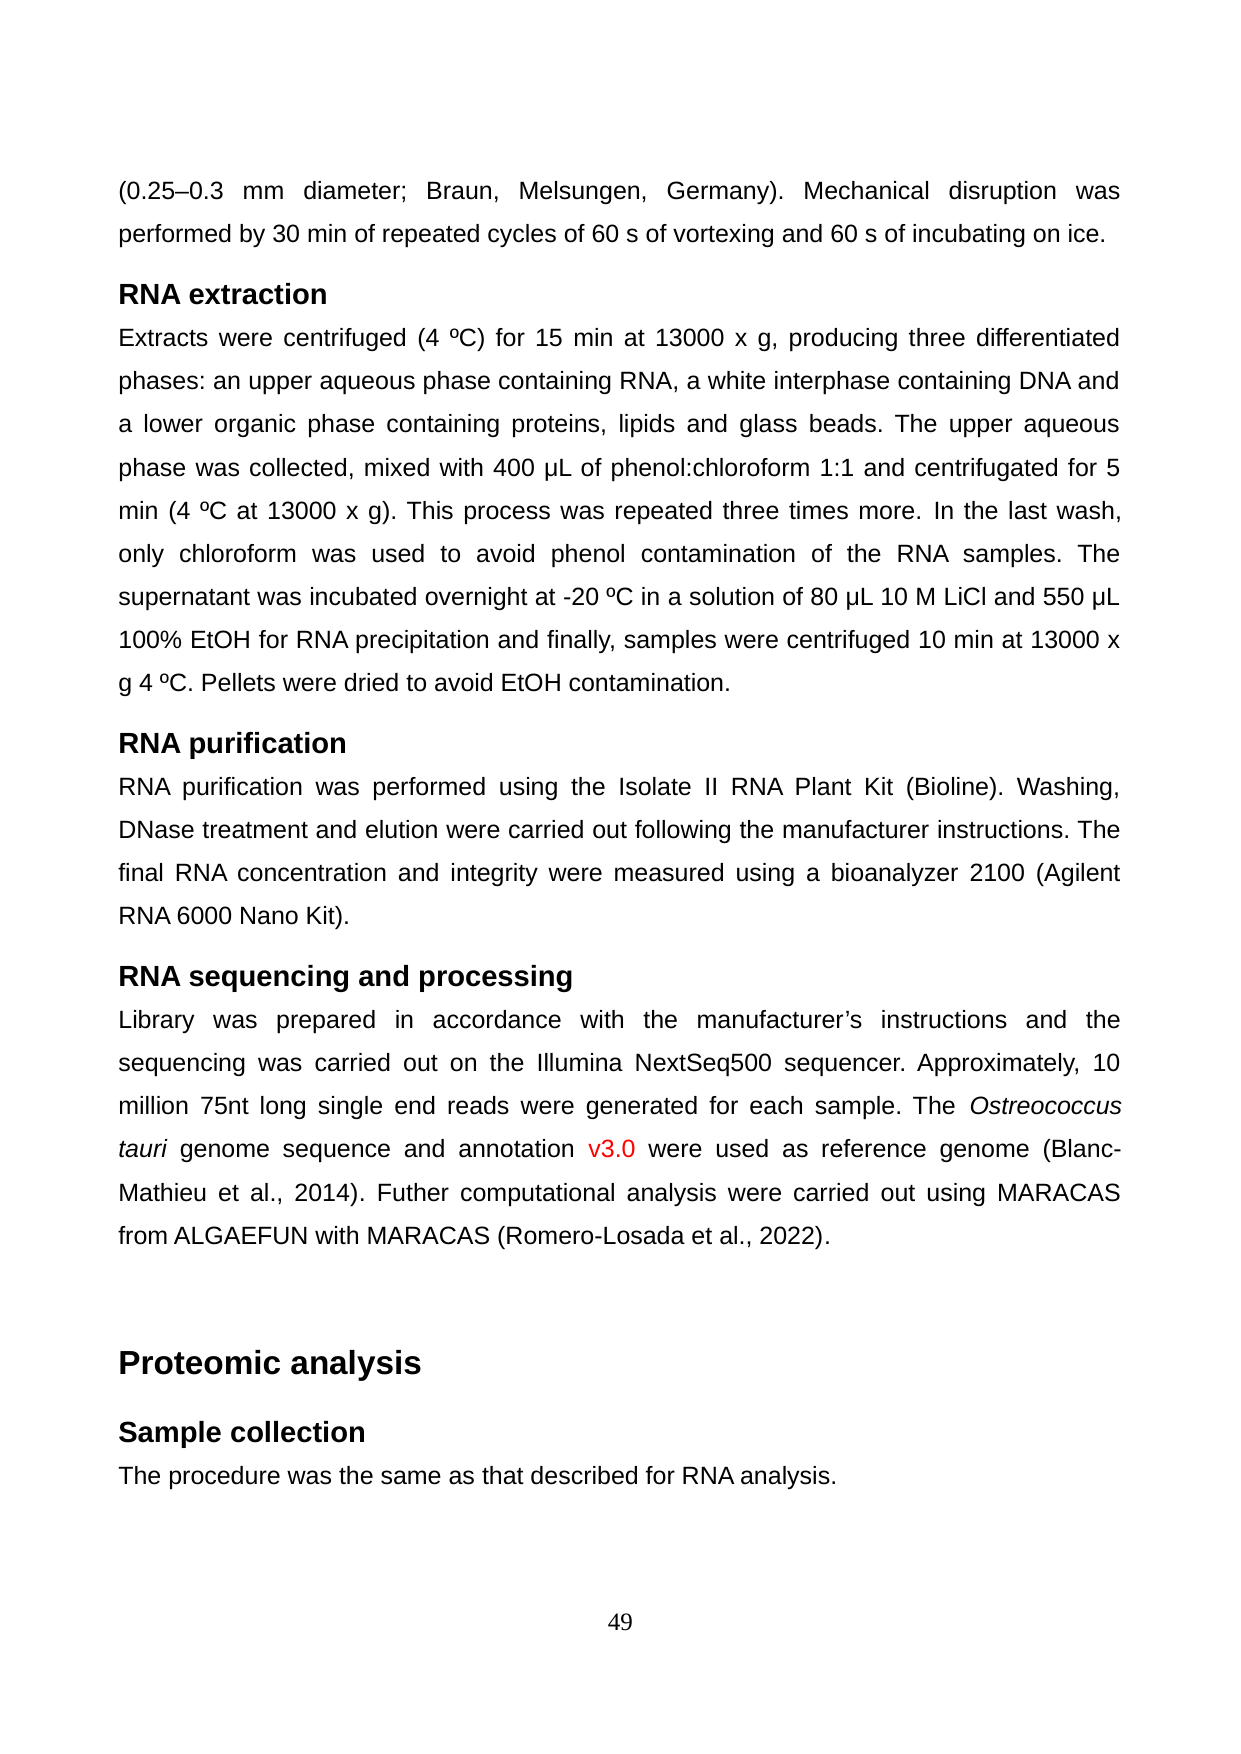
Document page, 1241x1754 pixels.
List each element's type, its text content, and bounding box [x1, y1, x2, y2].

text The procedure was the same as that described for RNA analysis. [118, 1461, 1122, 1490]
text Library was prepared in accordance with the manufacturer’s instructions and the sequencing was carried out on the Illumina NextSeq500 sequencer. Approximately, 10 million 75nt long single end reads were generated for each sample. The Ostreococcus tauri genome sequence and annotation v3.0 were used as reference genome (Blanc-Mathieu et al., 2014)⁠. Futher computational analysis were carried out using MARACAS from ALGAEFUN with MARACAS (Romero-Losada et al., 2022)⁠. [118, 1005, 1122, 1249]
subtitle RNA extraction [118, 277, 1122, 311]
subtitle Proteomic analysis [118, 1343, 1122, 1382]
text RNA purification was performed using the Isolate II RNA Plant Kit (Bioline). Washing, DNase treatment and elution were carried out following the manufacturer instructions. The final RNA concentration and integrity were measured using a bioanalyzer 2100 (Agilent RNA 6000 Nano Kit). [118, 772, 1122, 930]
subtitle Sample collection [118, 1415, 1122, 1449]
subtitle RNA sequencing and processing [118, 959, 1122, 993]
text Extracts were centrifuged (4 ºC) for 15 min at 13000 x g, producing three differentiated phases: an upper aqueous phase containing RNA, a white interphase containing DNA and a lower organic phase containing proteins, lipids and glass beads. The upper aqueous phase was collected, mixed with 400 μL of phenol:chloroform 1:1 and centrifugated for 5 min (4 ºC at 13000 x g). This process was repeated three times more. In the last wash, only chloroform was used to avoid phenol contamination of the RNA samples. The supernatant was incubated overnight at -20 ºC in a solution of 80 μL 10 M LiCl and 550 μL 100% EtOH for RNA precipitation and finally, samples were centrifuged 10 min at 13000 x g 4 ºC. Pellets were dried to avoid EtOH contamination. [118, 323, 1122, 697]
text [118, 176, 1122, 248]
subtitle RNA purification [118, 726, 1122, 759]
